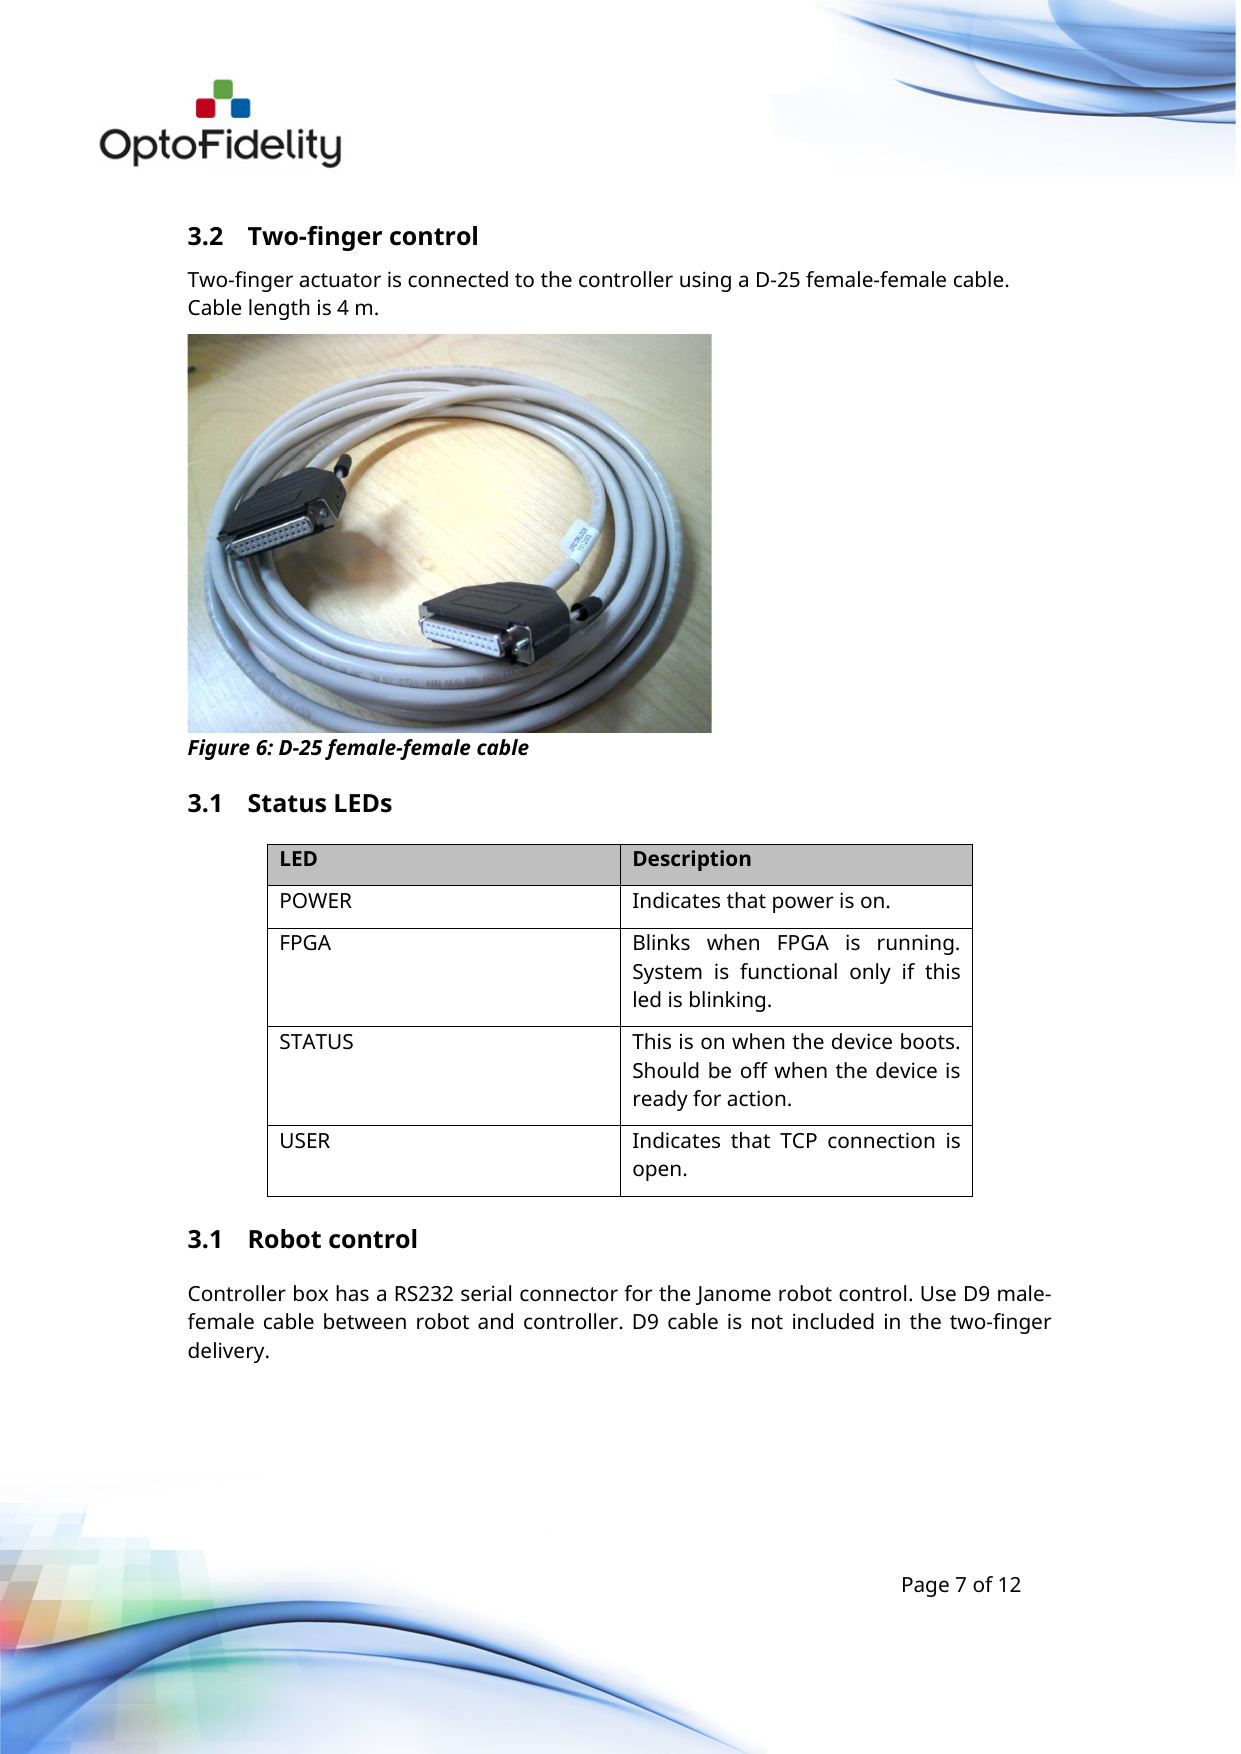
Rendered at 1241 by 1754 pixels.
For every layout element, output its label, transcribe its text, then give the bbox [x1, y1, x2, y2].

text Controller box has a RS232 serial connector for the Janome robot control. Use D9 male-female cable between robot and controller. D9 cable is not included in the two-finger delivery. [187, 1279, 1053, 1364]
text Two-finger actuator is connected to the controller using a D-25 female-female cable. Cable length is 4 m. [187, 265, 1053, 322]
picture [0, 1474, 768, 1754]
table_cell STATUS [268, 1027, 620, 1125]
table_cell Indicates that power is on. [621, 886, 972, 927]
table_cell FPGA [268, 929, 620, 1026]
table_cell POWER [268, 886, 620, 927]
table_cell This is on when the device boots. Should be off when the device is ready for action. [621, 1027, 972, 1125]
table_cell Blinks when FPGA is running. System is functional only if this led is blinking. [621, 929, 972, 1026]
subtitle Robot control [187, 1222, 1035, 1256]
subtitle Status LEDs [187, 786, 1035, 820]
table_cell USER [268, 1126, 620, 1196]
subtitle Two-finger control [187, 218, 1053, 252]
picture [187, 334, 712, 733]
text Figure 6: D-25 female-female cable [187, 733, 1053, 761]
table_cell Indicates that TCP connection is open. [621, 1126, 972, 1196]
table_header LED [268, 845, 620, 885]
table_header Description [621, 845, 972, 885]
picture [84, 0, 1236, 177]
